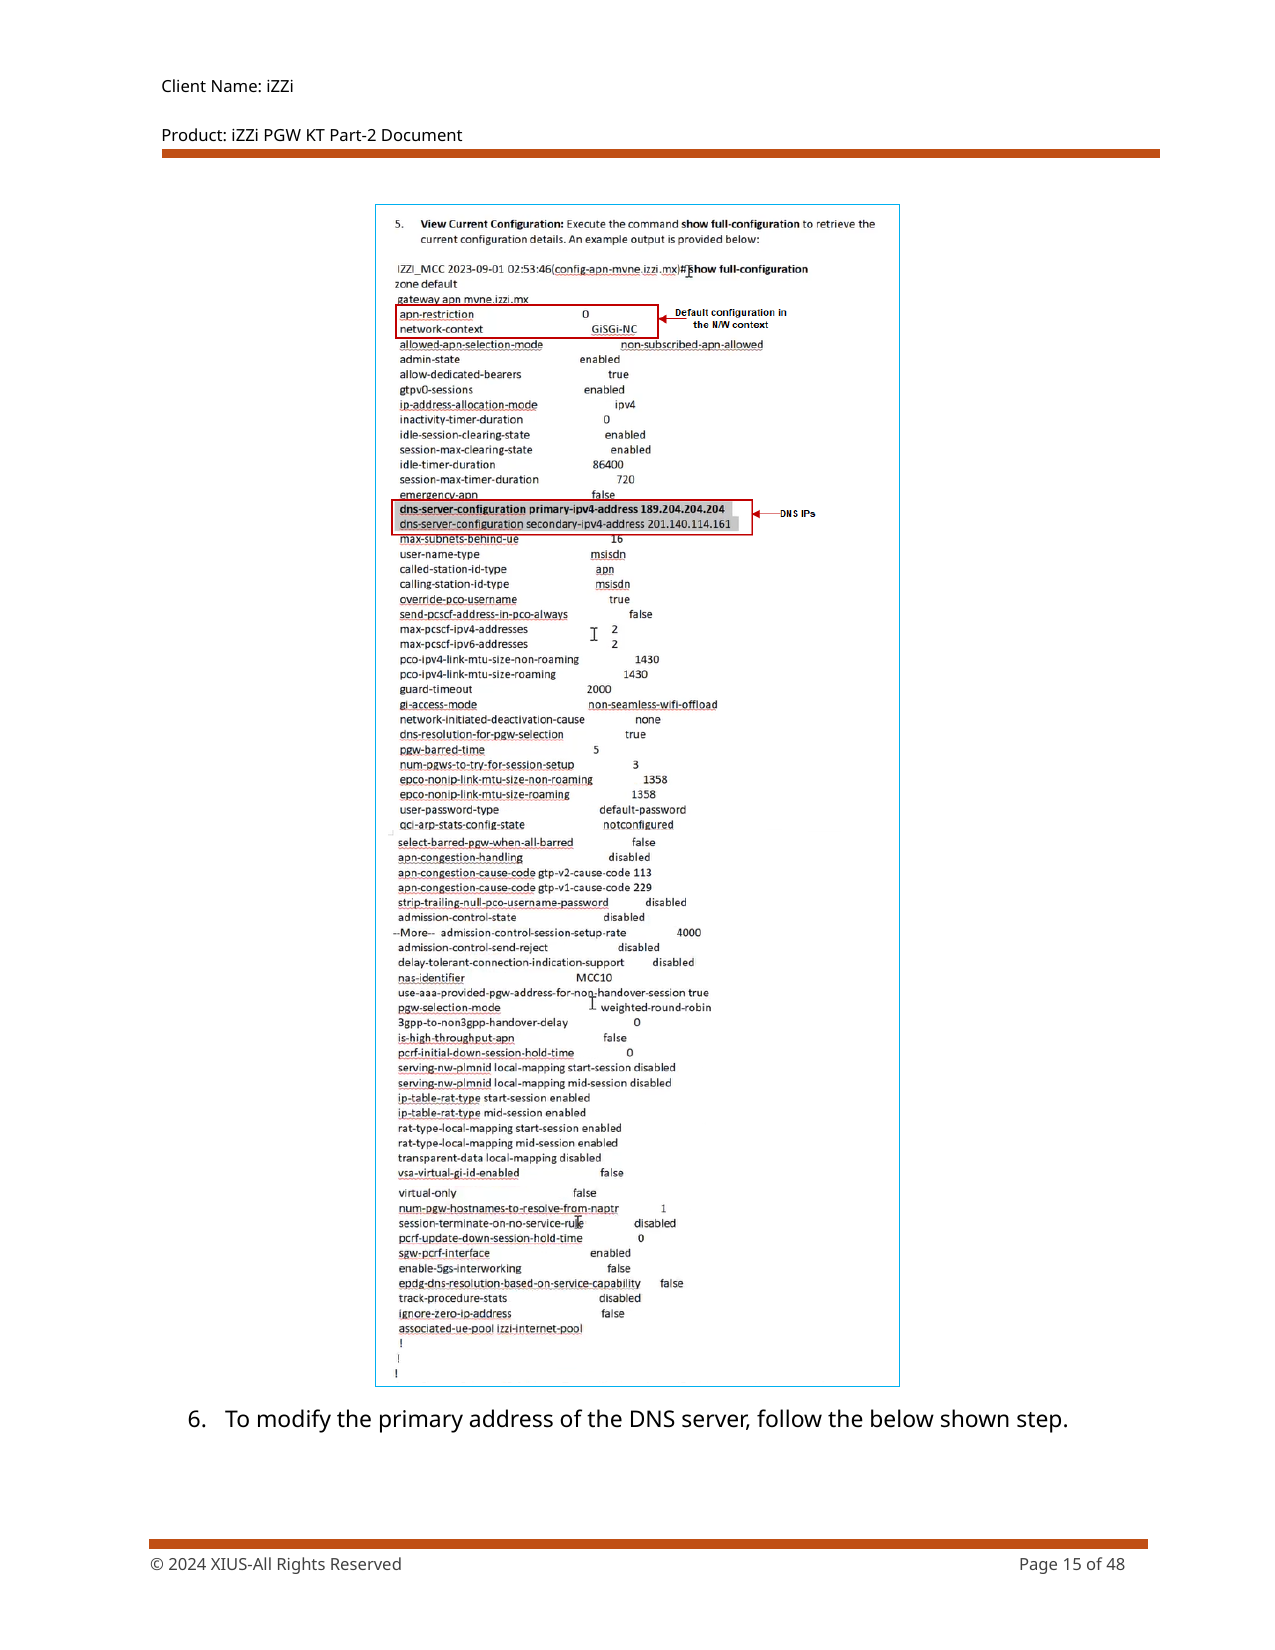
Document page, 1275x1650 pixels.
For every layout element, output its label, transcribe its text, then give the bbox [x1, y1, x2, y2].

list To modify the primary address of the DNS server, follow the below shown step. [187, 1402, 1125, 1434]
picture [377, 206, 898, 1385]
